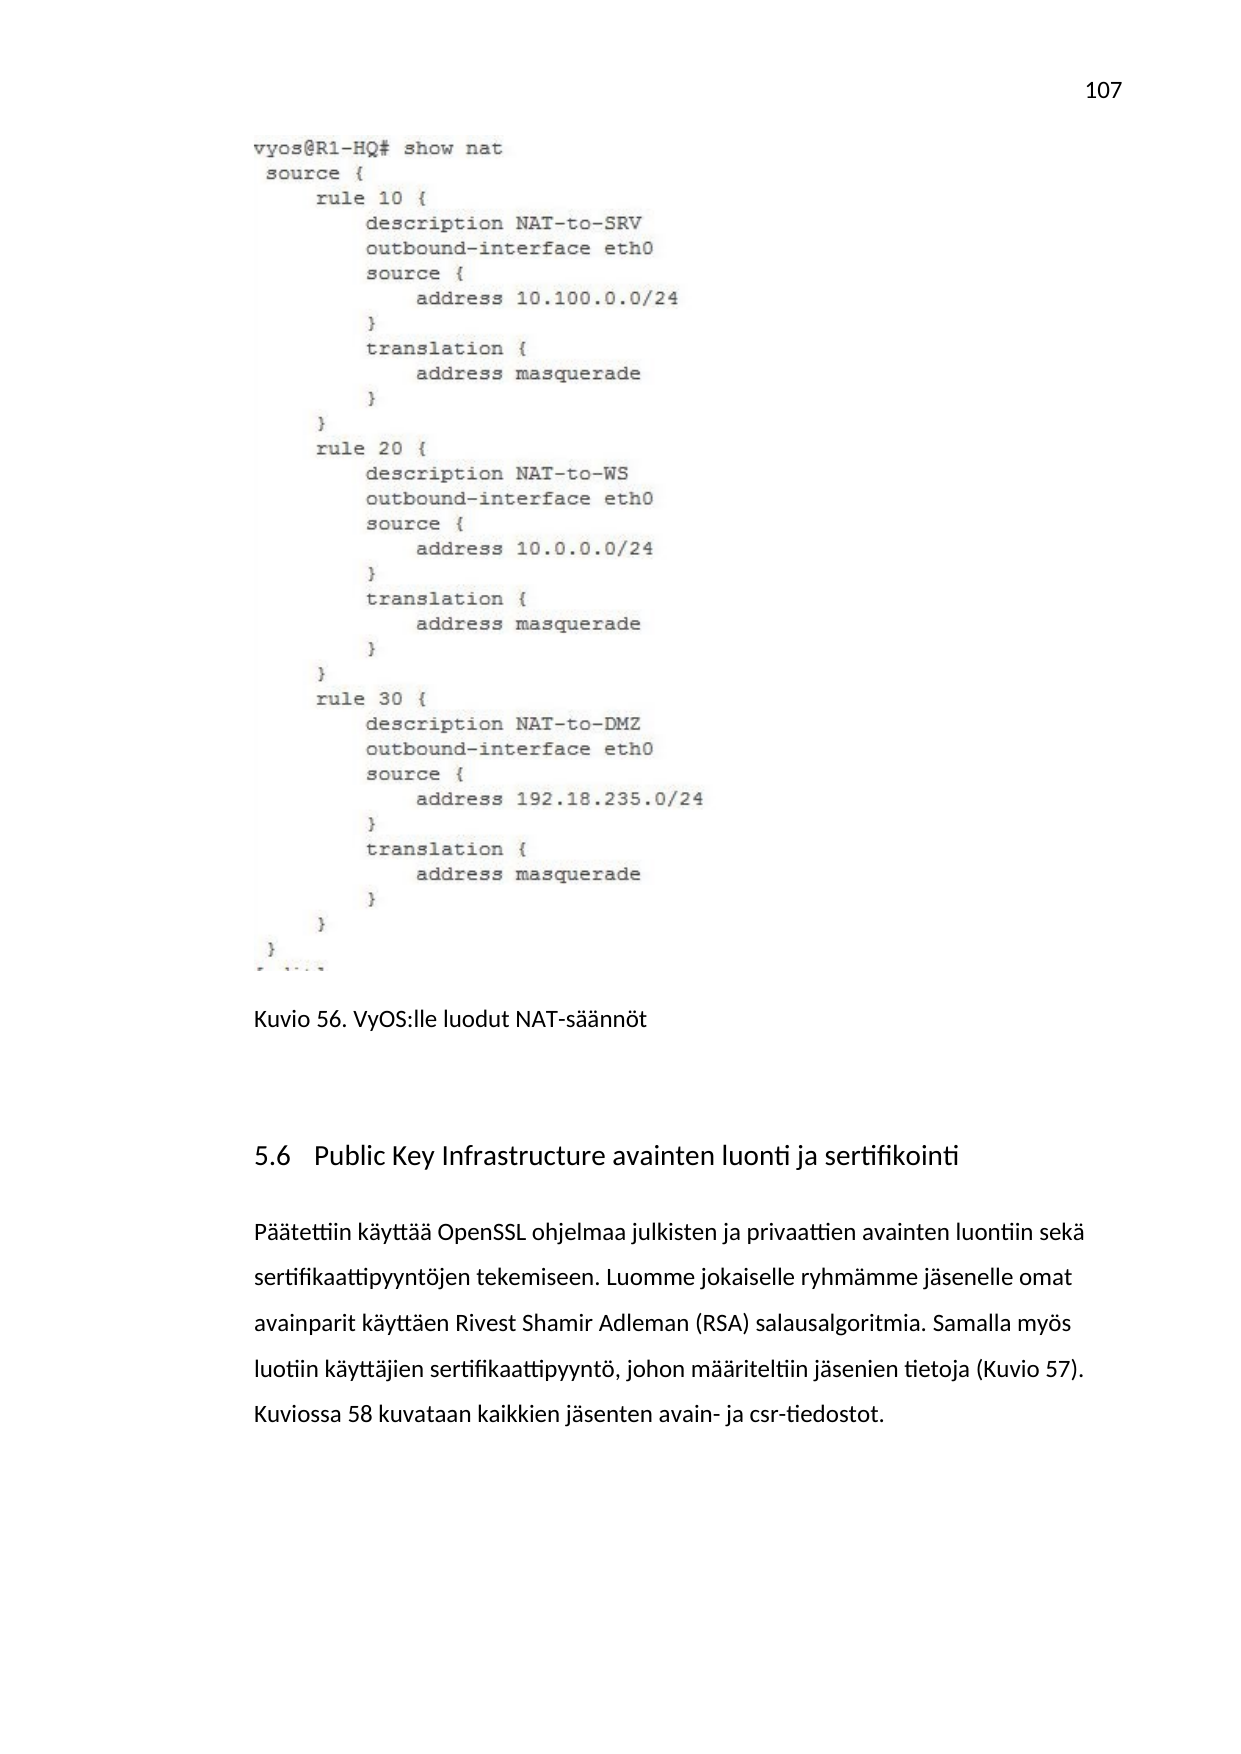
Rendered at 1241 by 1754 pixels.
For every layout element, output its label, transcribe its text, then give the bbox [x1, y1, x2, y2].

picture [253, 135, 717, 971]
text Päätettiin käyttää OpenSSL ohjelmaa julkisten ja privaattien avainten luontiin sekä sertifikaattipyyntöjen tekemiseen. Luomme jokaiselle ryhmämme jäsenelle omat avainparit käyttäen Rivest Shamir Adleman (RSA) salausalgoritmia. Samalla myös luotiin käyttäjien sertifikaattipyyntö, johon määriteltiin jäsenien tietoja (Kuvio 57). Kuviossa 58 kuvataan kaikkien jäsenten avain- ja csr-tiedostot. [254, 1216, 1122, 1429]
subtitle Public Key Infrastructure avainten luonti ja sertifikointi [254, 1137, 1122, 1173]
